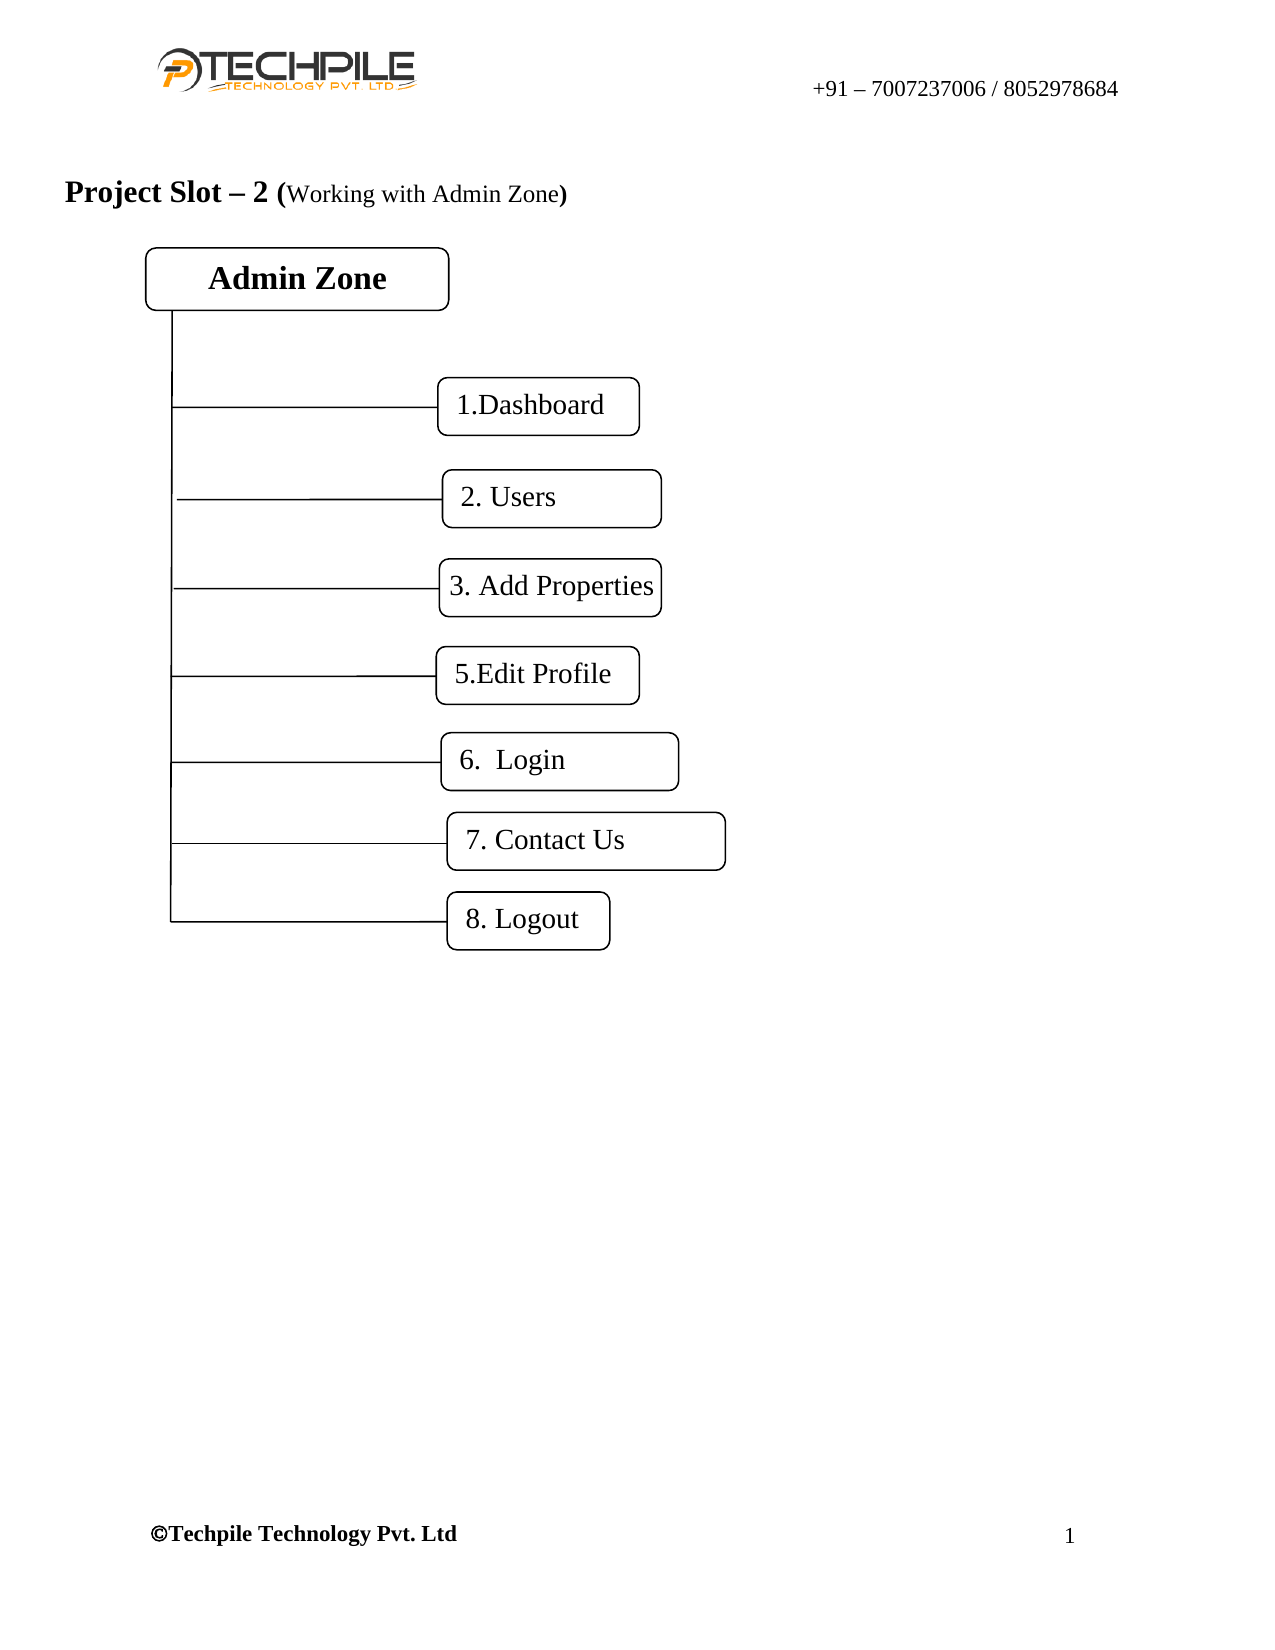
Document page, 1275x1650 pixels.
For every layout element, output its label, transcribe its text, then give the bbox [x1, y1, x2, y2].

picture [157, 48, 418, 92]
text Project Slot – 2 (Working with Admin Zone) [64, 173, 1192, 209]
